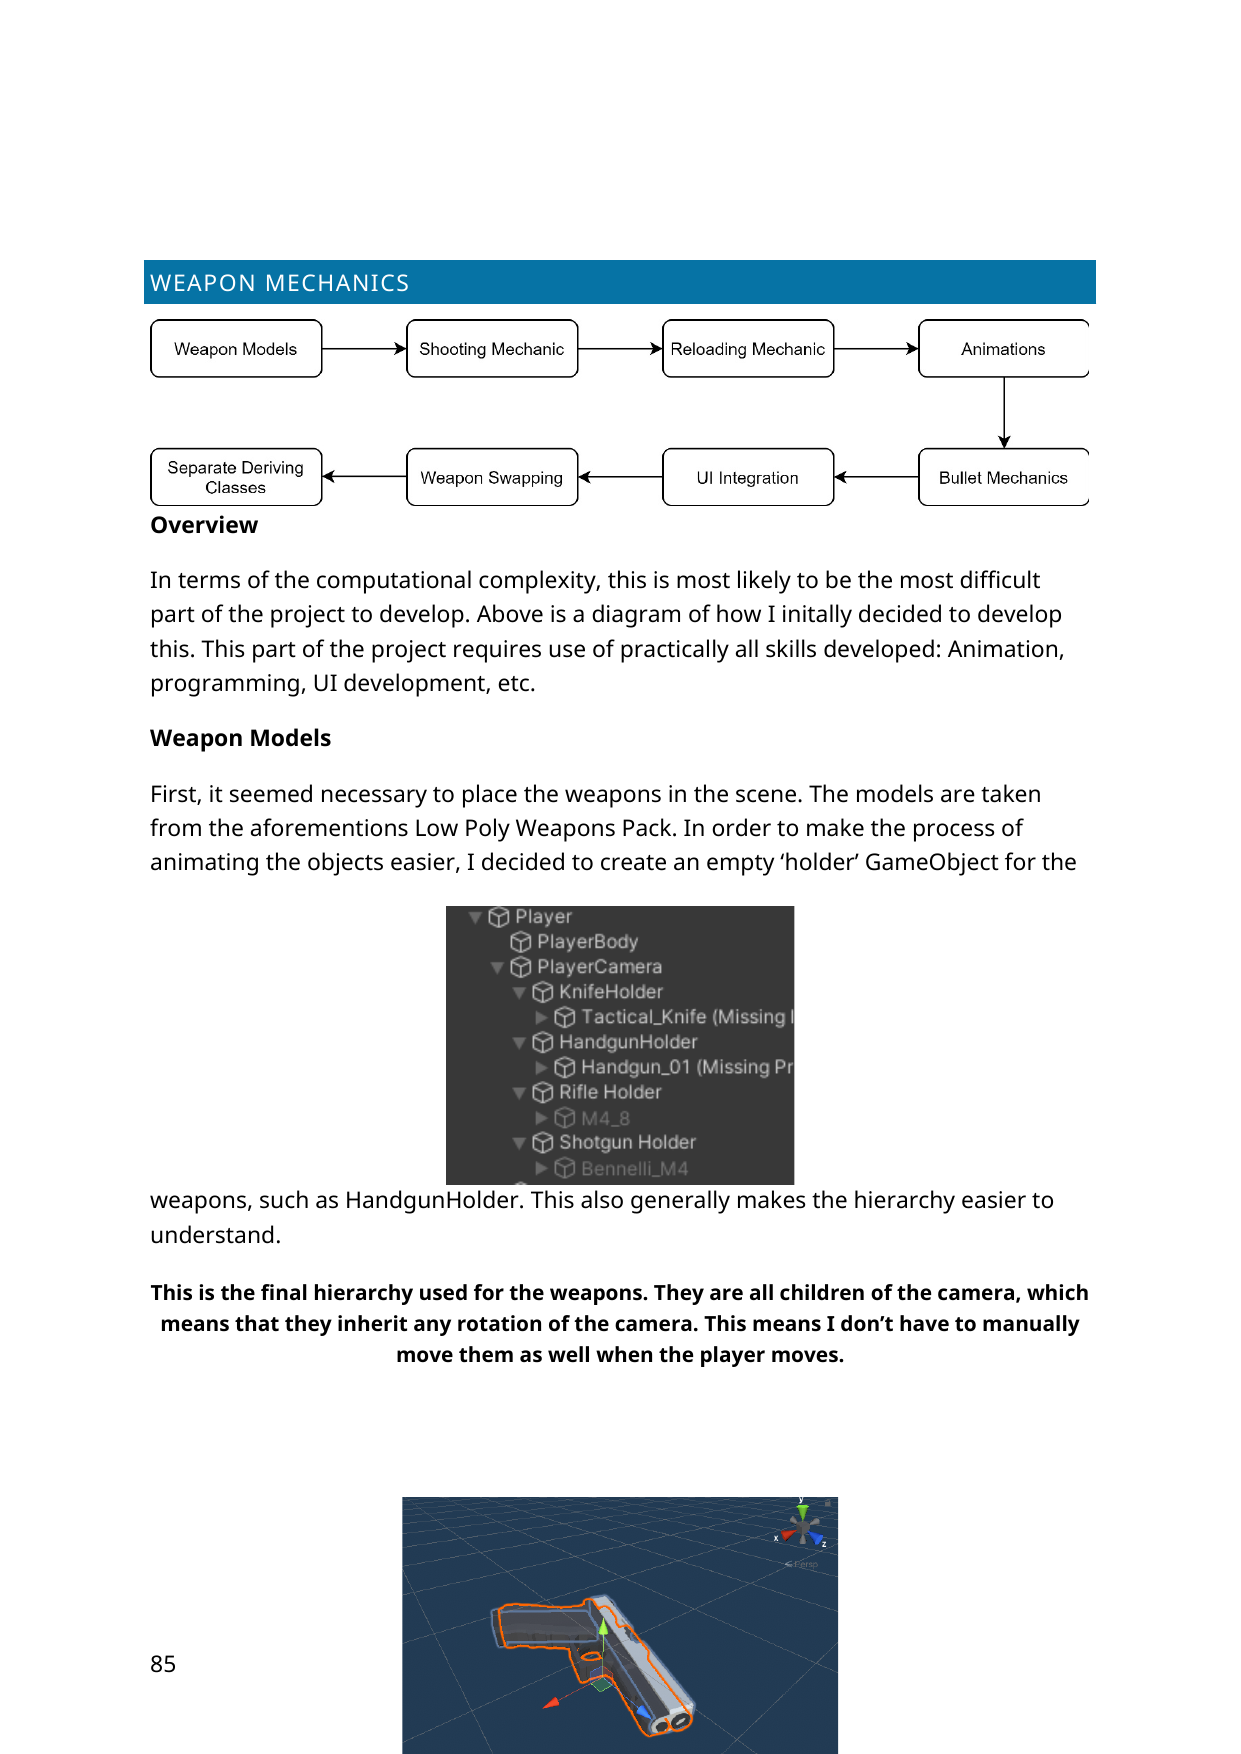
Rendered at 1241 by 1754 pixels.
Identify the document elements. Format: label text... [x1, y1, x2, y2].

picture [446, 906, 795, 1185]
picture [402, 1497, 839, 1754]
text In terms of the computational complexity, this is most likely to be the most difficult part of the project to develop. Above is a diagram of how I initally decided to develop this. This part of the project requires use of practically all skills developed: Animation, programming, UI development, etc. [150, 564, 1090, 698]
picture [150, 319, 1089, 506]
text Weapon Models [150, 722, 1090, 754]
text This is the final hierarchy used for the weapons. They are all children of the camera, which means that they inherit any rotation of the camera. This means I don’t have to manually move them as well when the player moves. [150, 1278, 1090, 1369]
subtitle Weapon Mechanics [150, 267, 1090, 298]
text First, it seemed necessary to place the weapons in the scene. The models are taken from the aforementions Low Poly Weapons Pack. In order to make the process of animating the objects easier, I decided to create an empty ‘holder’ GameObject for the weapons, such as HandgunHolder. This also generally makes the hierarchy easier to understand. [150, 778, 1090, 1250]
